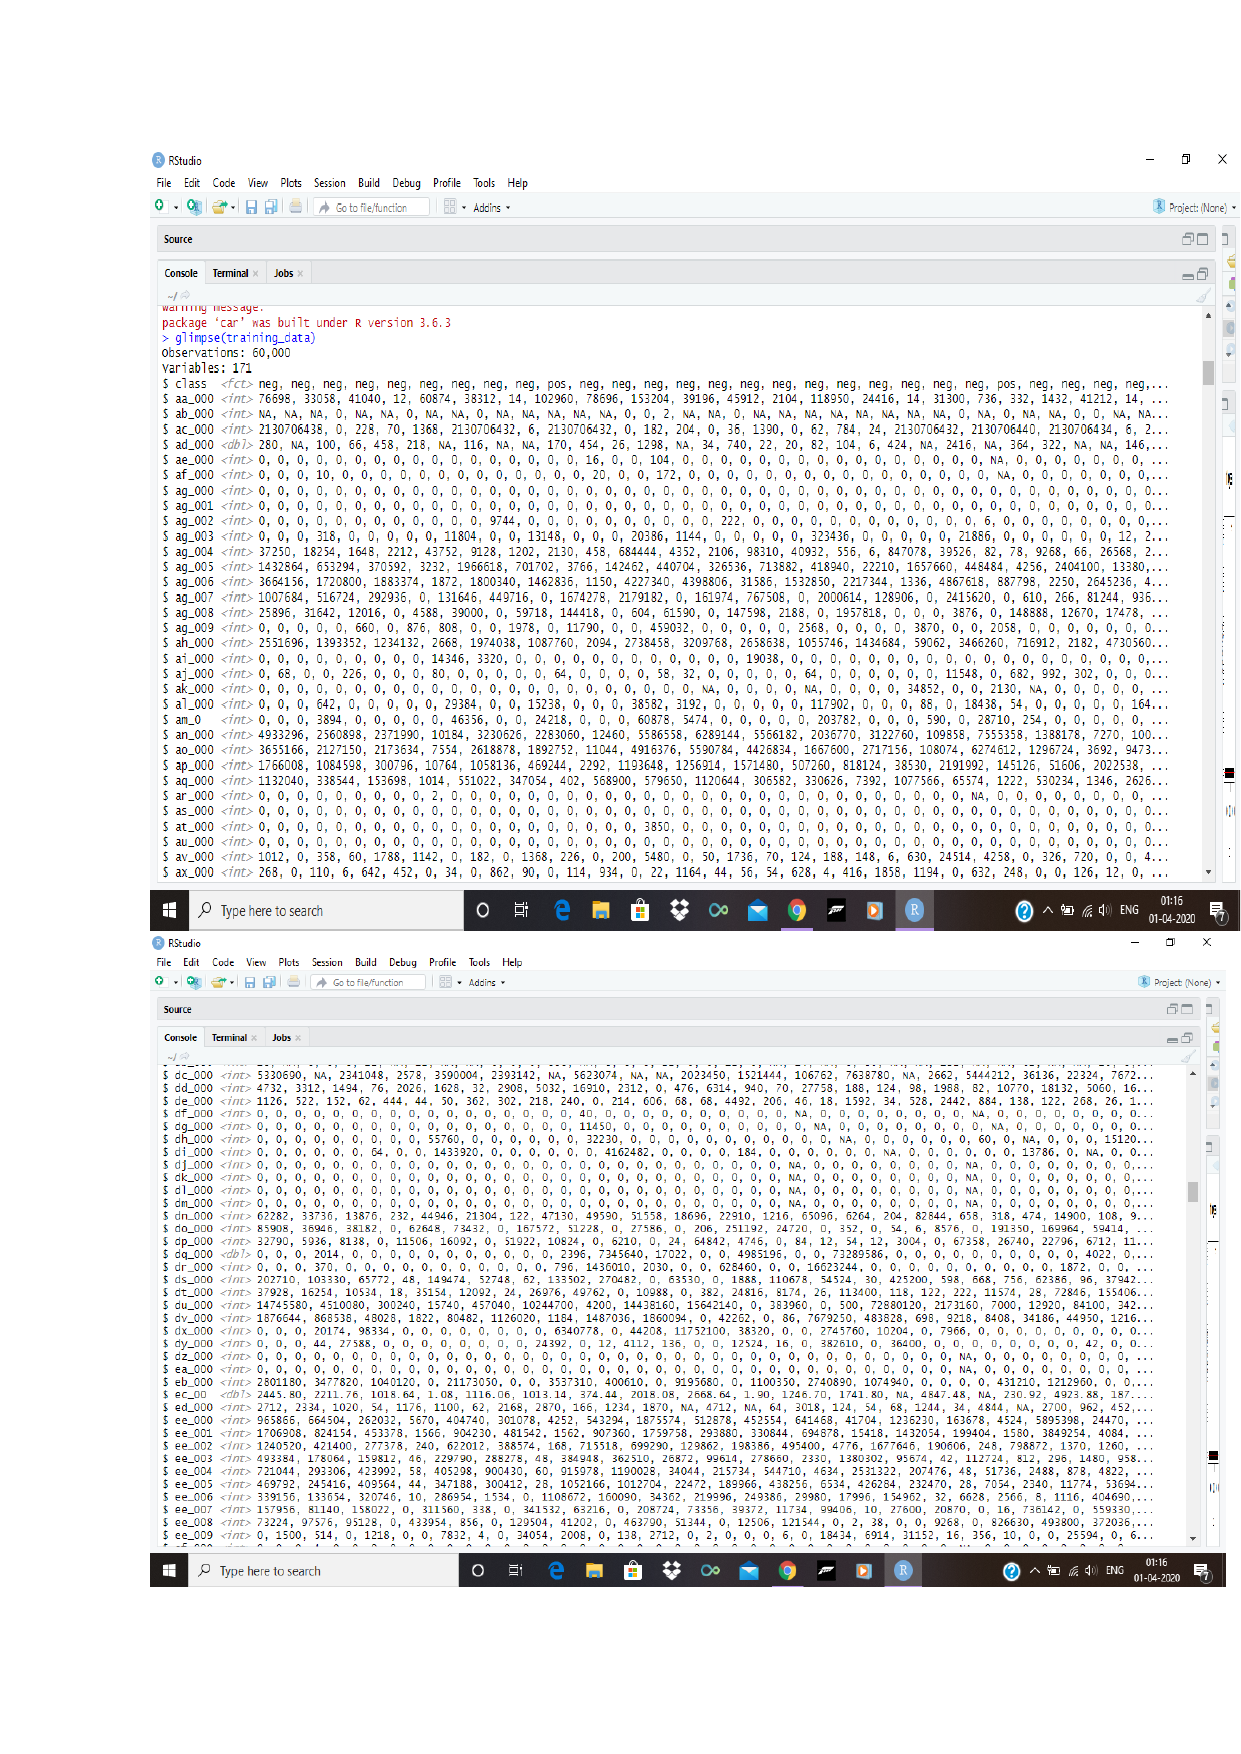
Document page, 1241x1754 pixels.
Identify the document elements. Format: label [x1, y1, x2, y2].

picture [150, 934, 1226, 1587]
picture [150, 150, 1241, 931]
